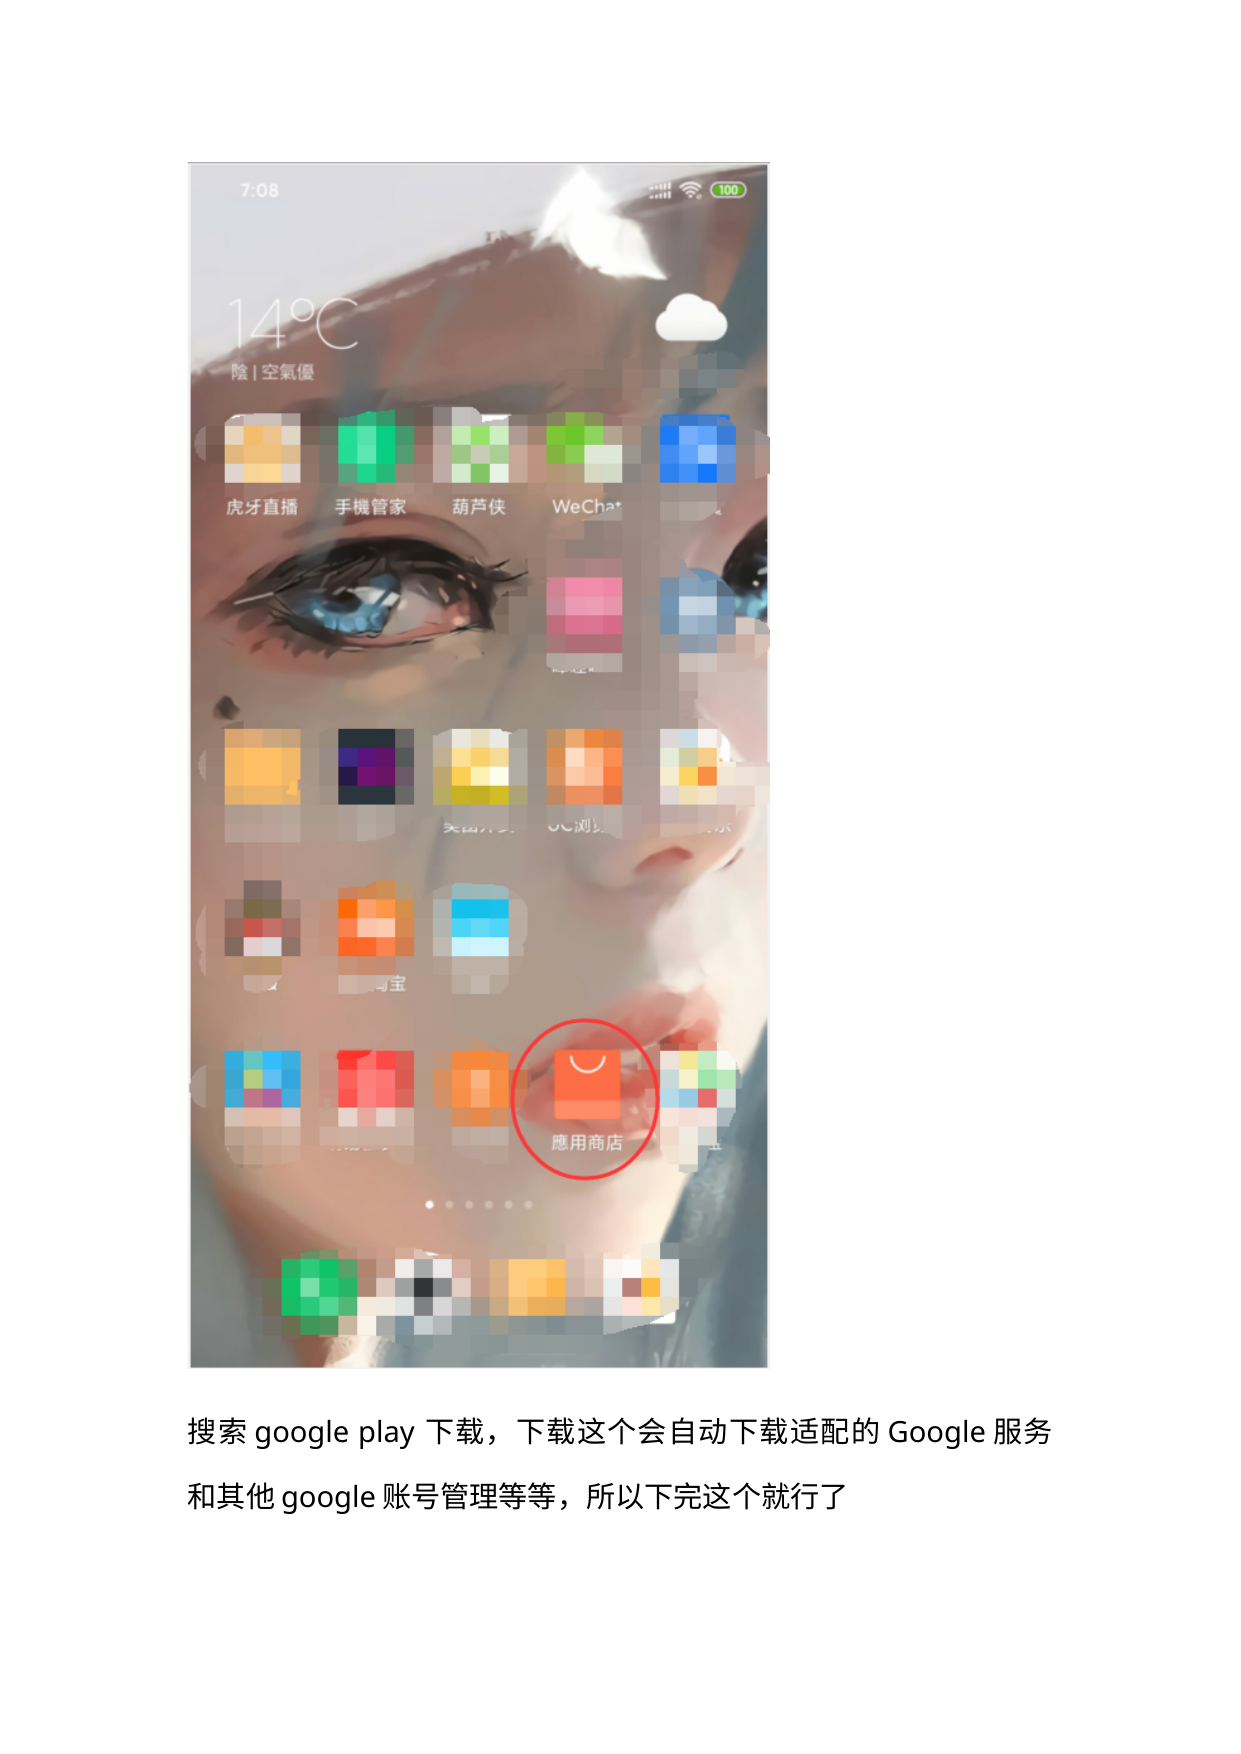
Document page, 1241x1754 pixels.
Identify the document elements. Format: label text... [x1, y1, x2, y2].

picture [187, 162, 770, 1369]
text 搜索google play 下载，下载这个会自动下载适配的Google服务和其他google账号管理等等，所以下完这个就行了 [187, 1397, 1053, 1527]
